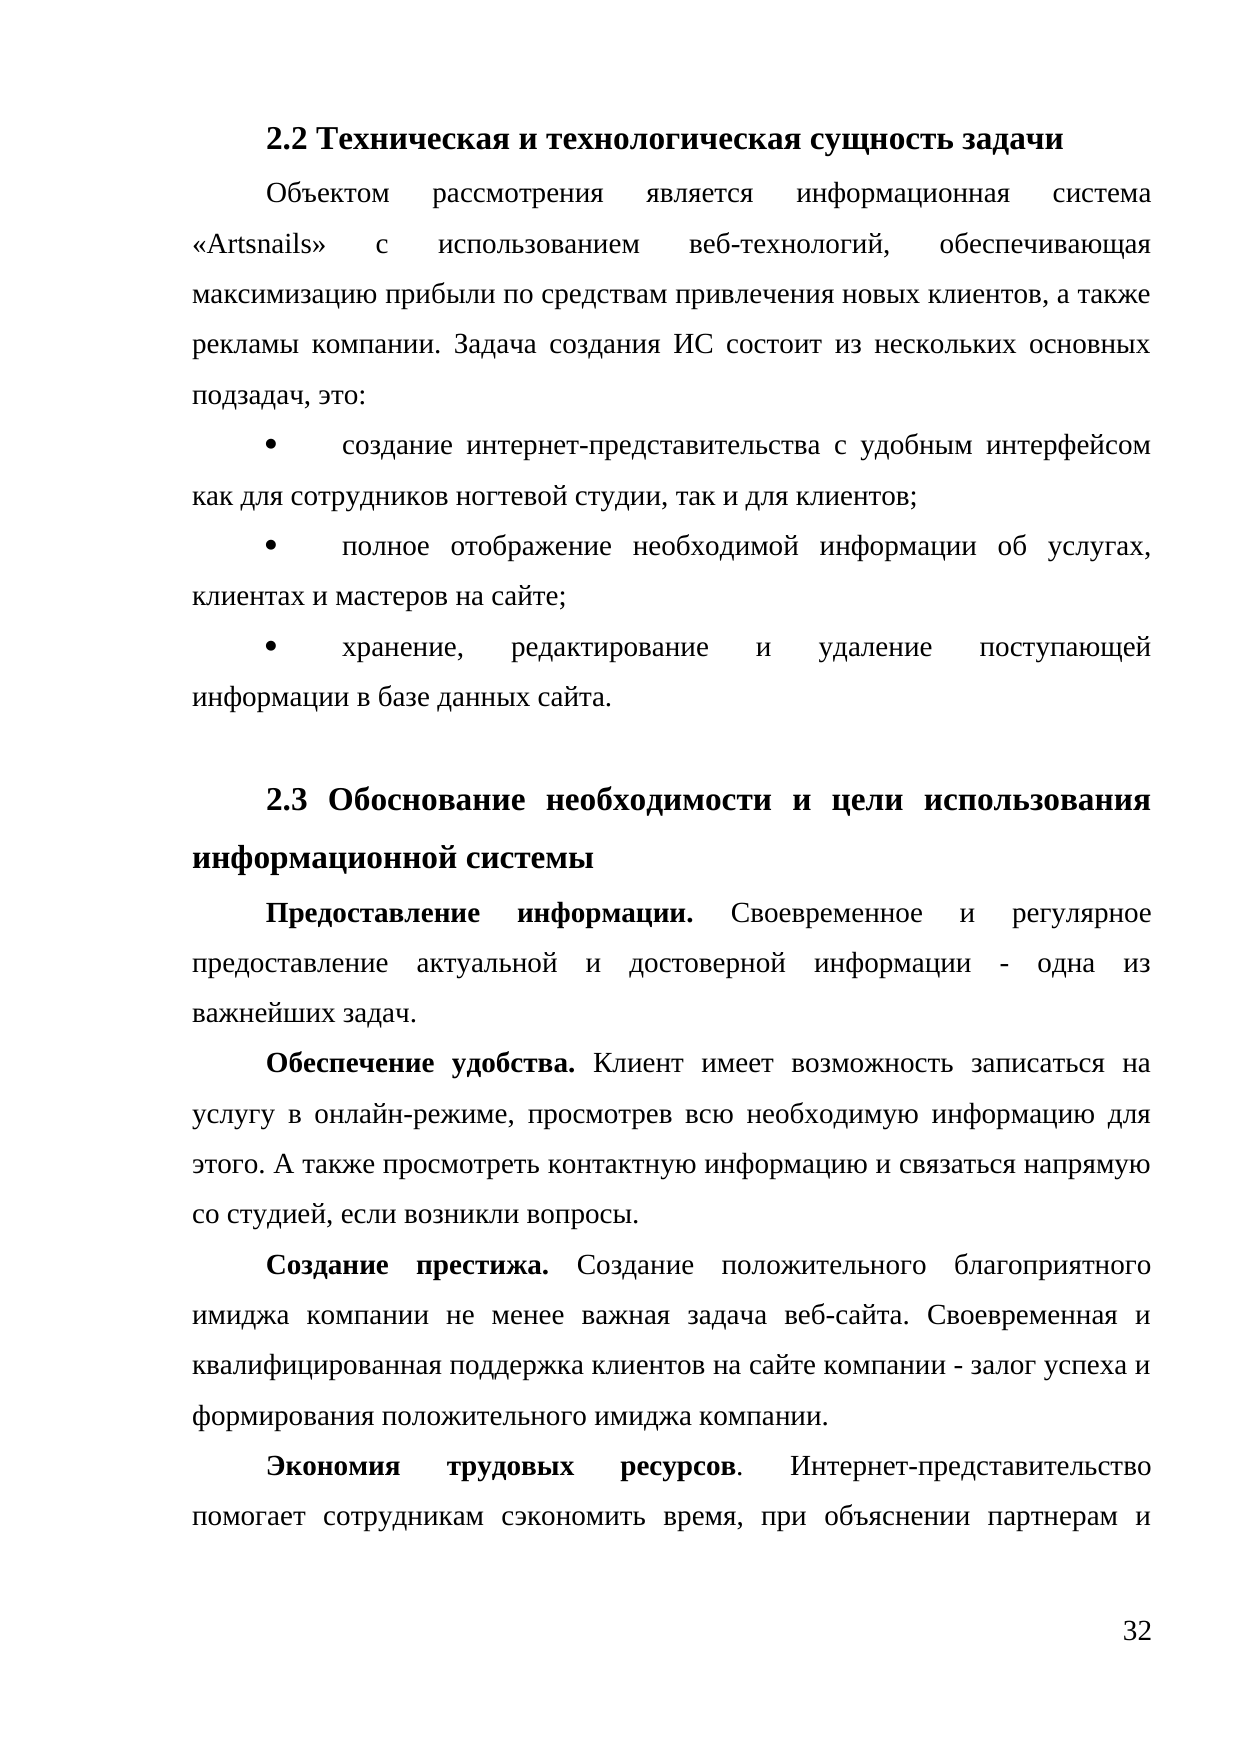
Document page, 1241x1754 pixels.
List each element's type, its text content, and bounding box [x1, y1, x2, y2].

text Предоставление информации. Своевременное и регулярное предоставление актуальной и достоверной информации - одна из важнейших задач. [192, 895, 1152, 1029]
text Объектом рассмотрения является информационная система «Artsnails» с использованием веб-технологий, обеспечивающая максимизацию прибыли по средствам привлечения новых клиентов, а также рекламы компании. Задача создания ИС состоит из нескольких основных подзадач, это: [192, 176, 1152, 410]
list создание интернет-представительства с удобным интерфейсом как для сотрудников ногтевой студии, так и для клиентов; [192, 427, 1152, 511]
text 2.3 Обоснование необходимости и цели использования информационной системы [192, 780, 1152, 876]
text Создание престижа. Создание положительного благоприятного имиджа компании не менее важная задача веб-сайта. Своевременная и квалифицированная поддержка клиентов на сайте компании - залог успеха и формирования положительного имиджа компании. [192, 1247, 1152, 1431]
text Обеспечение удобства. Клиент имеет возможность записаться на услугу в онлайн-режиме, просмотрев всю необходимую информацию для этого. А также просмотреть контактную информацию и связаться напрямую со студией, если возникли вопросы. [192, 1046, 1152, 1230]
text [192, 1448, 1152, 1532]
text 2.2 Техническая и технологическая сущность задачи [192, 118, 1152, 156]
list полное отображение необходимой информации об услугах, клиентах и мастеров на сайте; [192, 528, 1152, 612]
list хранение, редактирование и удаление поступающей информации в базе данных сайта. [192, 629, 1152, 713]
